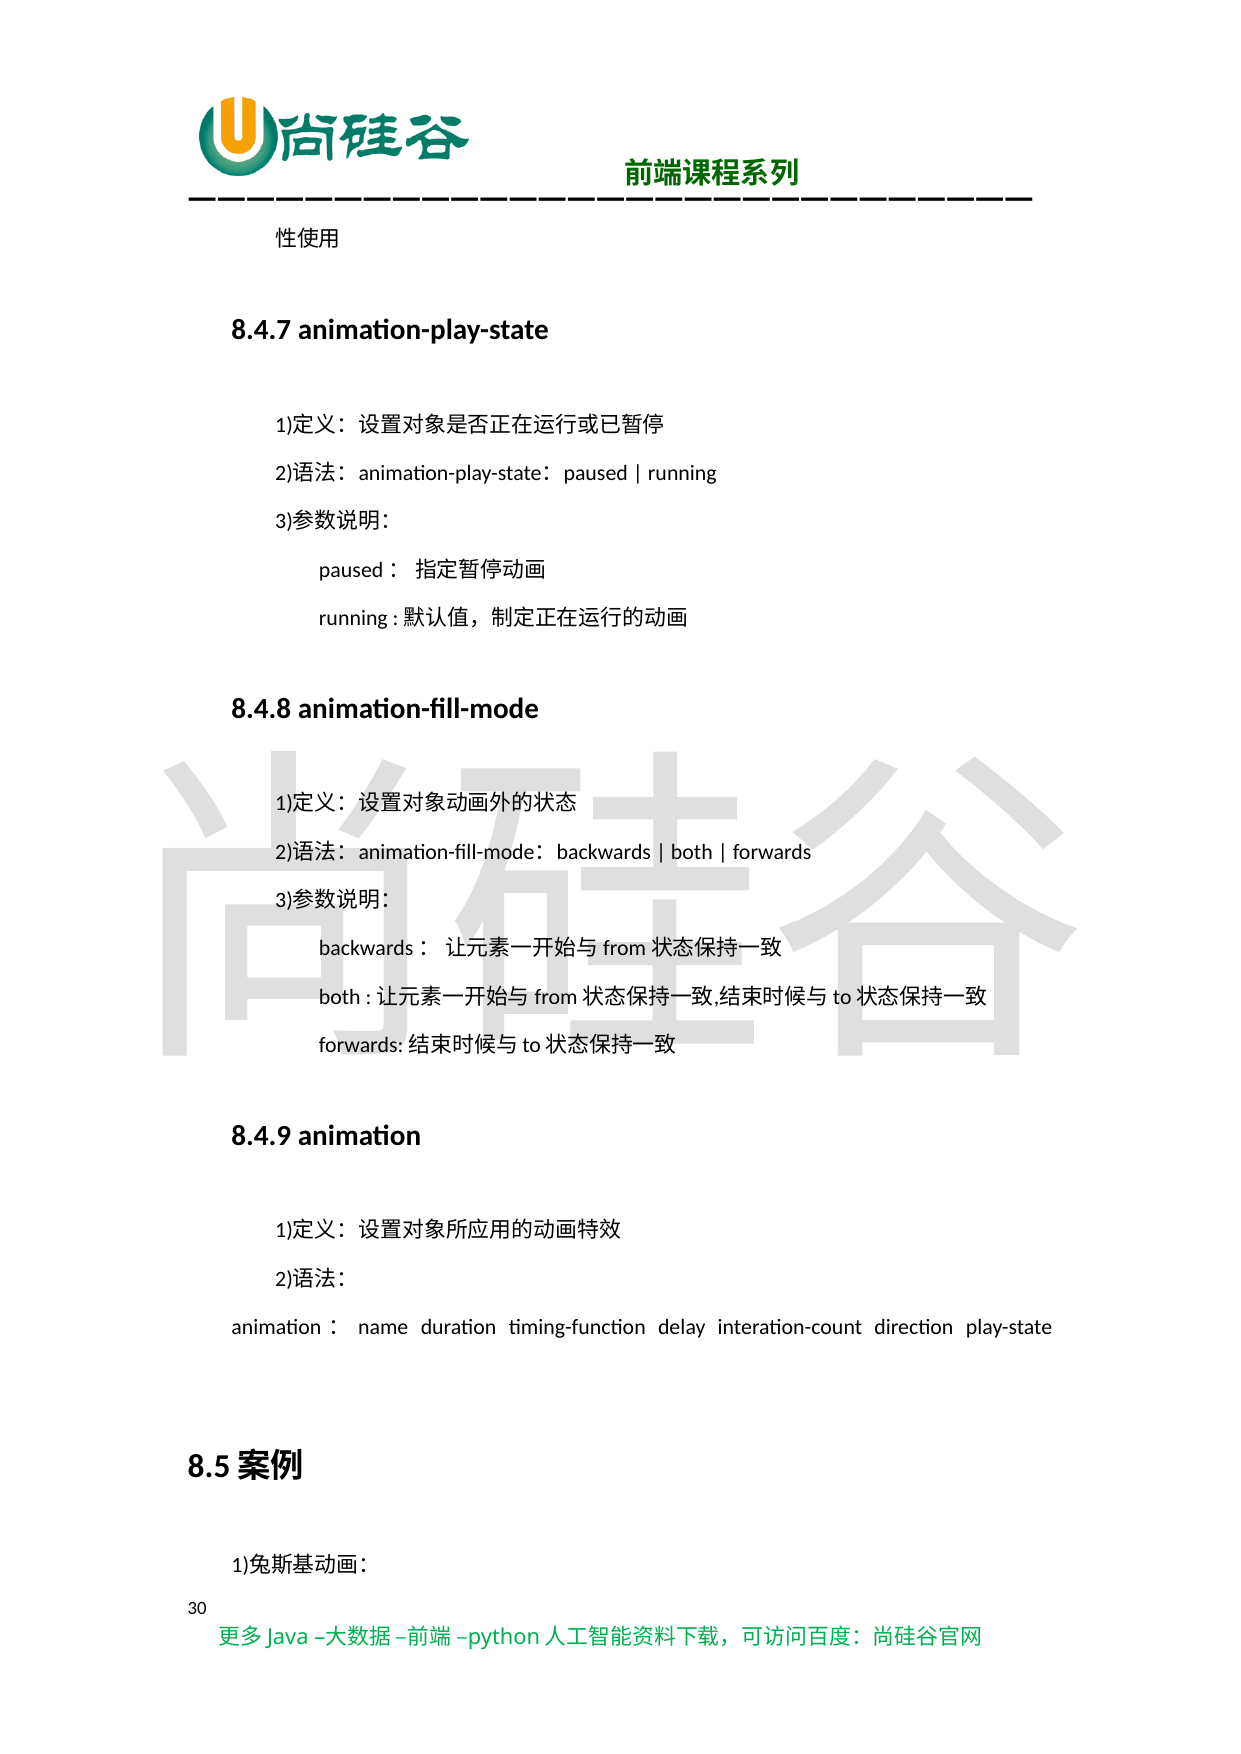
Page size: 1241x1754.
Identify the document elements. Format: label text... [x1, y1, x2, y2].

text running : 默认值，制定正在运行的动画 [275, 600, 1053, 632]
text 3)参数说明： [231, 882, 1053, 914]
subtitle 8.4.9 animation [187, 1102, 1053, 1167]
list 1)兔斯基动画： [187, 1546, 1053, 1579]
text paused ： 指定暂停动画 [275, 551, 1053, 584]
subtitle 8.4.8 animation-fill-mode [187, 675, 1053, 740]
picture [187, 88, 476, 184]
text backwards ： 让元素一开始与 from 状态保持一致 [275, 930, 1053, 962]
text animation ： name duration timing-function delay interation-count direction play-state [187, 1309, 1053, 1390]
text alternate-reverse:先反向运动在正常运动，并持续交替运行， 需要配合循环属性使用 [275, 221, 1053, 253]
list forwards: 结束时候与to状态保持一致 [275, 1027, 1053, 1059]
text 2)语法：animation-fill-mode：backwards | both | forwards [231, 833, 1053, 866]
text 2)语法：animation-play-state：paused | running [231, 455, 1053, 487]
subtitle 8.5案例 [187, 1430, 1053, 1495]
text 3)参数说明： [231, 503, 1053, 536]
text 1)定义：设置对象所应用的动画特效 [231, 1212, 1053, 1244]
text both : 让元素一开始与 from 状态保持一致,结束时候与to状态保持一致 [275, 978, 1053, 1011]
text 1)定义：设置对象动画外的状态 [231, 785, 1053, 817]
text 1)定义：设置对象是否正在运行或已暂停 [231, 406, 1053, 439]
subtitle 8.4.7 animation-play-state [187, 296, 1053, 361]
text 2)语法： [231, 1260, 1053, 1293]
